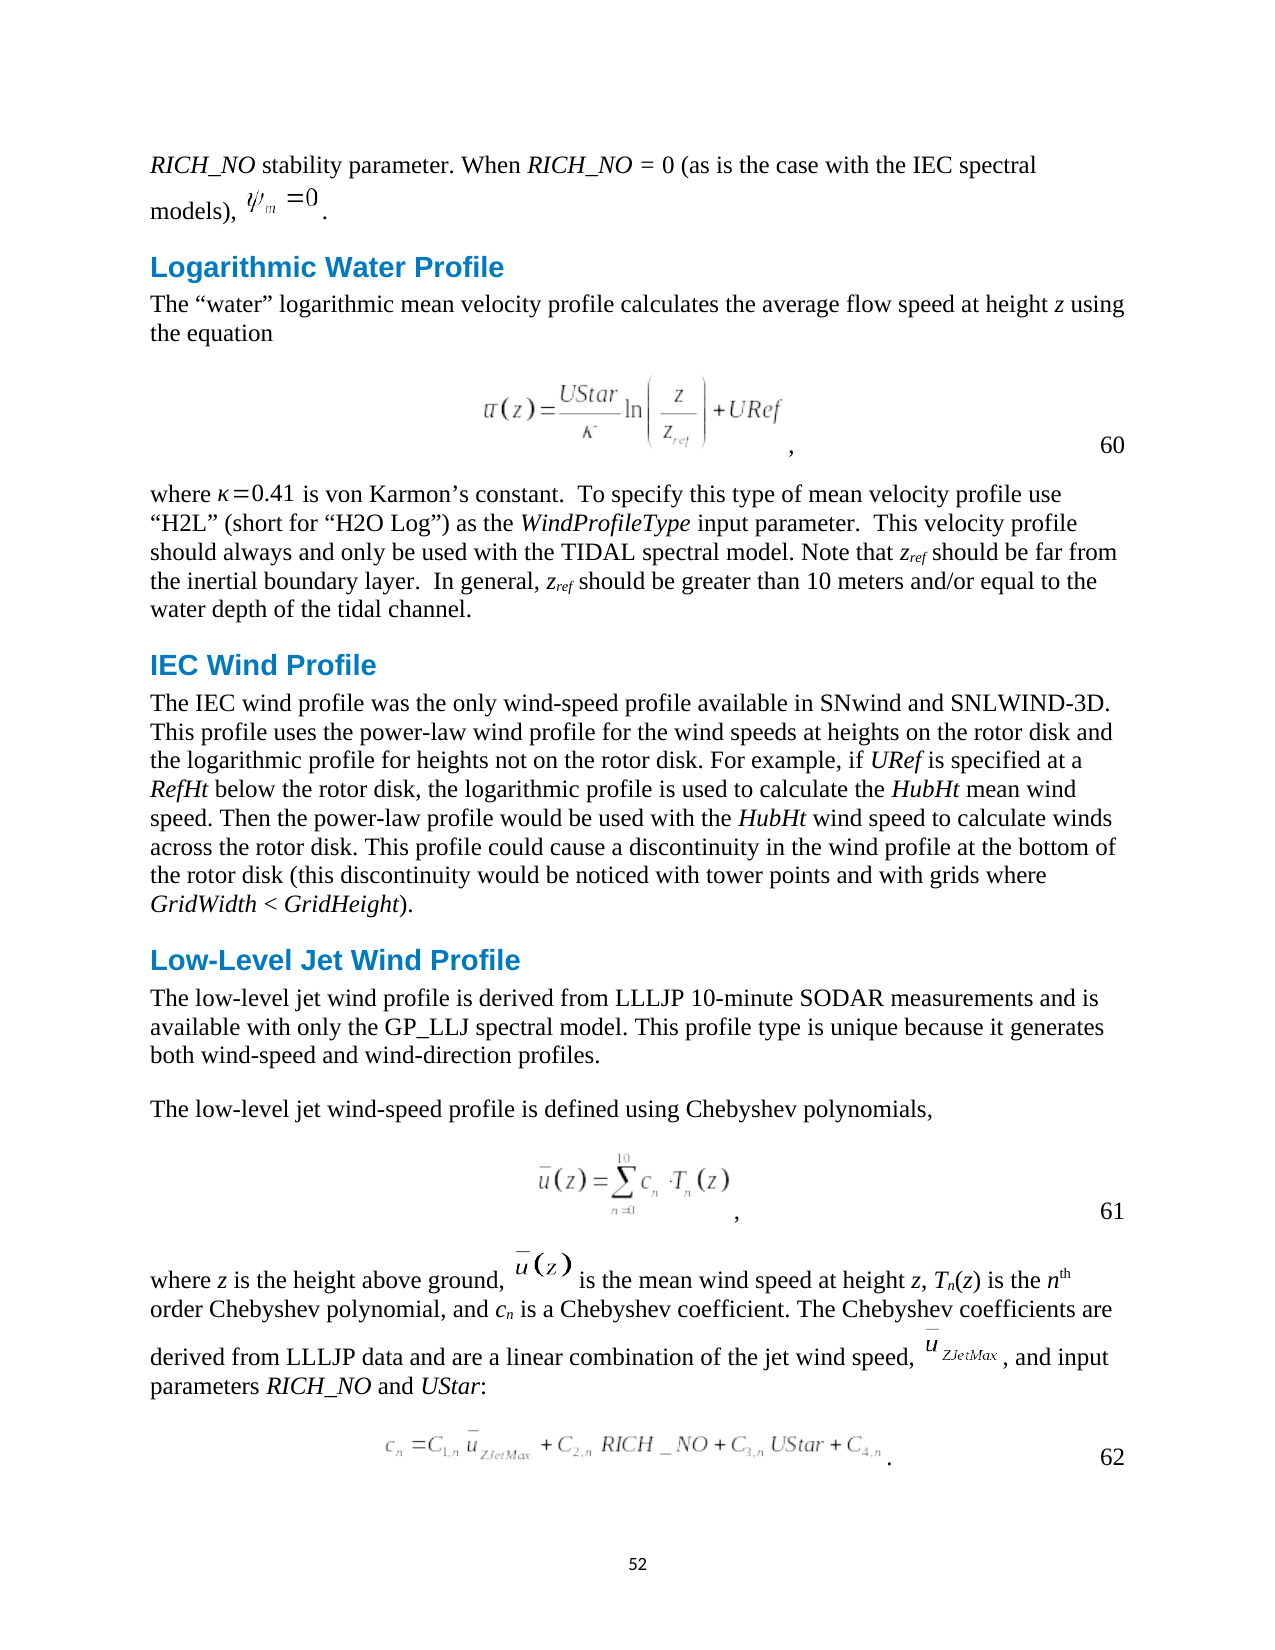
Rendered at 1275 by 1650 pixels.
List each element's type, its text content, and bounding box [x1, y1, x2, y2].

text IEC Wind Profile [150, 648, 1125, 682]
text where z is the height above ground, is the mean wind speed at height z, Tn(z) is the nth order Chebyshev polynomial, and cn is a Chebyshev coefficient. The Chebyshev coefficients are derived from LLLJP data and are a linear combination of the jet wind speed, , and input parameters RICH_NO and UStar: [150, 1245, 1125, 1400]
text Low-Level Jet Wind Profile [150, 943, 1125, 977]
text , (61) [150, 1148, 1125, 1224]
text Logarithmic Water Profile [150, 250, 1125, 283]
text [150, 150, 1125, 225]
text where is von Karmon’s constant. To specify this type of mean velocity profile use “H2L” (short for “H2O Log”) as the WindProfileType input parameter. This velocity profile should always and only be used with the TIDAL spectral model. Note that zref should be far from the inertial boundary layer. In general, zref should be greater than 10 meters and/or equal to the water depth of the tidal channel. [150, 479, 1125, 623]
text . (62) [150, 1425, 1125, 1471]
text The “water” logarithmic mean velocity profile calculates the average flow speed at height z using the equation [150, 289, 1125, 347]
text The low-level jet wind profile is derived from LLLJP 10-minute SODAR measurements and is available with only the GP_LLJ spectral model. This profile type is unique because it generates both wind-speed and wind-direction profiles. [150, 983, 1125, 1069]
text The IEC wind profile was the only wind-speed profile available in SNwind and SNLWIND-3D. This profile uses the power-law wind profile for the wind speeds at heights on the rotor disk and the logarithmic profile for heights not on the rotor disk. For example, if URef is specified at a RefHt below the rotor disk, the logarithmic profile is used to calculate the HubHt mean wind speed. Then the power-law profile would be used with the HubHt wind speed to calculate winds across the rotor disk. This profile could cause a discontinuity in the wind profile at the bottom of the rotor disk (this discontinuity would be noticed with tower points and with grids where GridWidth < GridHeight). [150, 688, 1125, 918]
text The low-level jet wind-speed profile is defined using Chebyshev polynomials, [150, 1094, 1125, 1123]
text , (60) [150, 372, 1125, 459]
